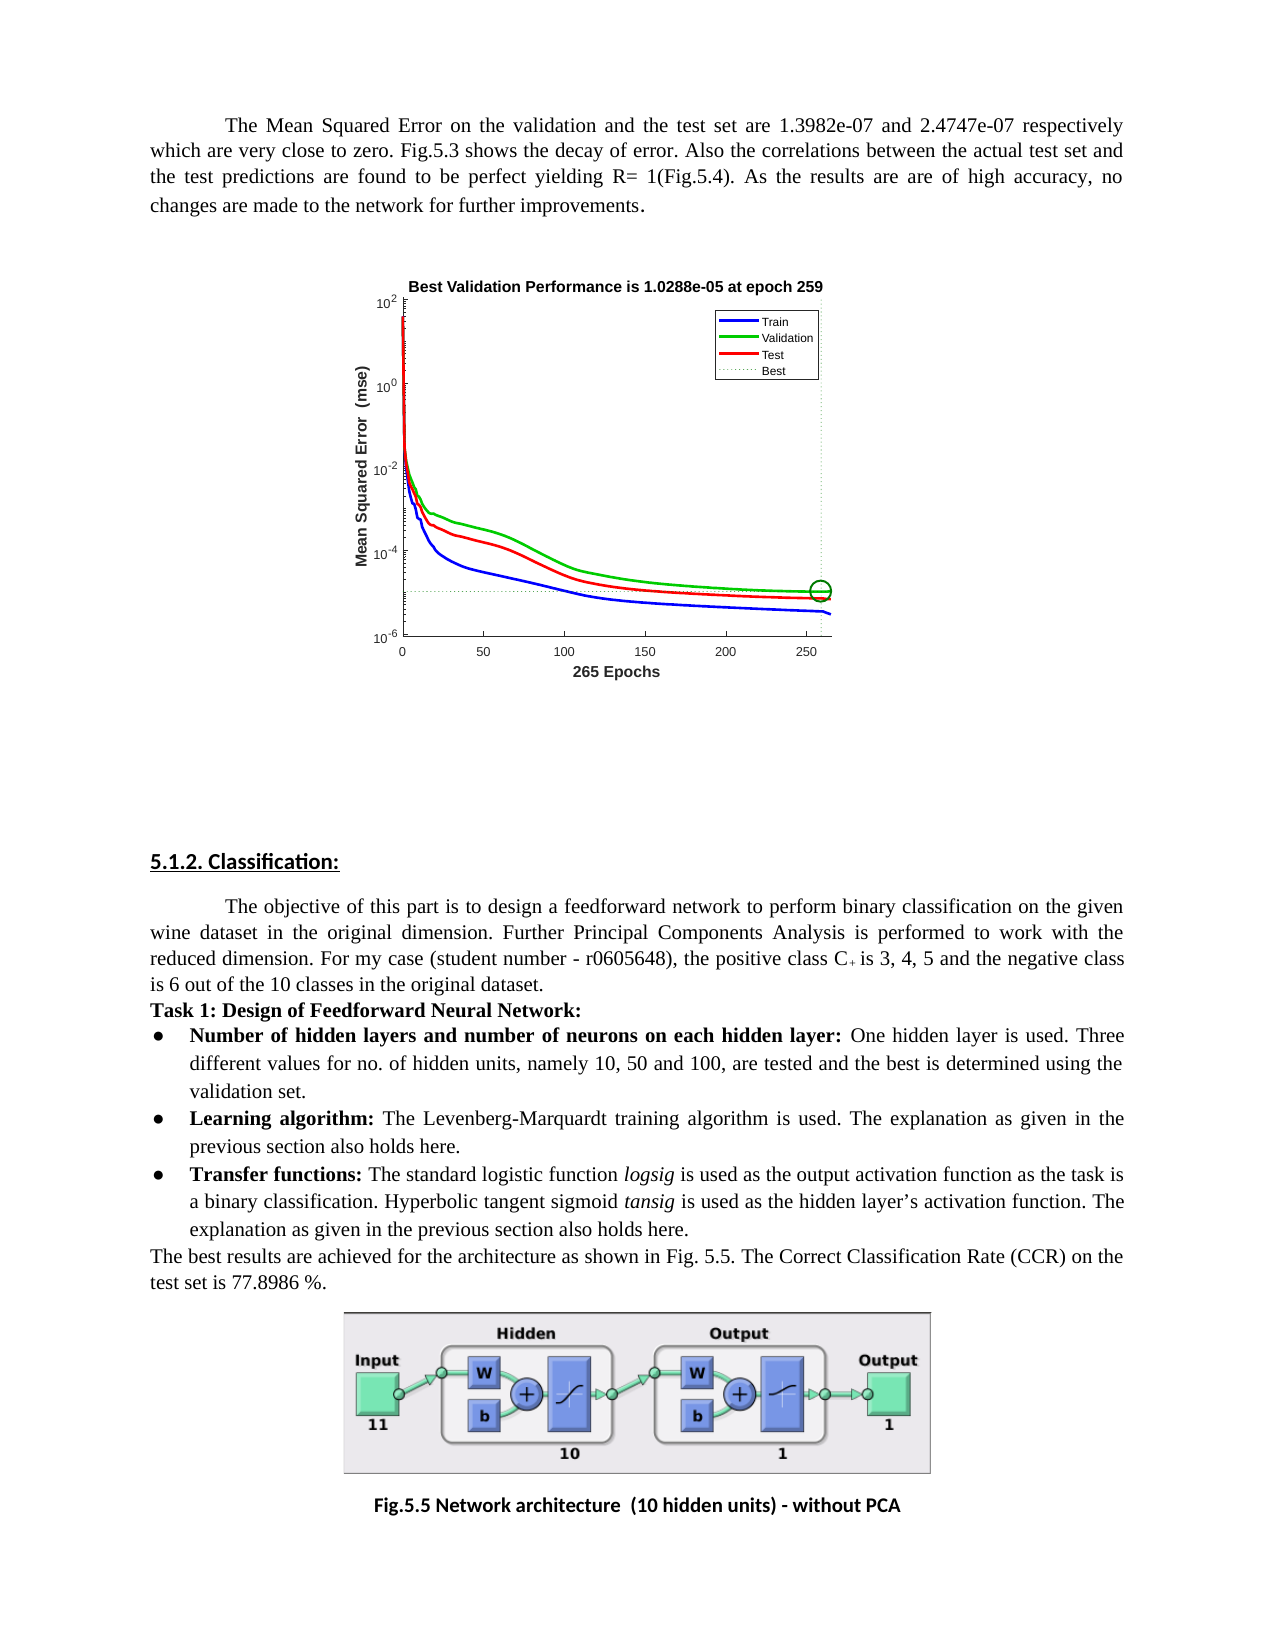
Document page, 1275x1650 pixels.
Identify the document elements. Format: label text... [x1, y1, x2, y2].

text Task 1: Design of Feedforward Neural Network: [150, 997, 1125, 1022]
text The objective of this part is to design a feedforward network to perform binary classification on the given wine dataset in the original dimension. Further Principal Components Analysis is performed to work with the reduced dimension. For my case (student number - r0605648), the positive class C+ is 3, 4, 5 and the negative class is 6 out of the 10 classes in the original dataset. [150, 894, 1125, 996]
list Number of hidden layers and number of neurons on each hidden layer: One hidden layer is used. Three different values for no. of hidden units, namely 10, 50 and 100, are tested and the best is determined using the validation set. [152, 1023, 1125, 1103]
list Learning algorithm: The Levenberg-Marquardt training algorithm is used. The explanation as given in the previous section also holds here. [152, 1106, 1125, 1158]
text The Mean Squared Error on the validation and the test set are 1.3982e-07 and 2.4747e-07 respectively which are very close to zero. Fig.5.3 shows the decay of error. Also the correlations between the actual test set and the test predictions are found to be perfect yielding R= 1(Fig.5.4). As the results are are of high accuracy, no changes are made to the network for further improvements. [150, 112, 1125, 219]
text Fig.5.5 Network architecture (10 hidden units) - without PCA [150, 1492, 1125, 1517]
text The best results are achieved for the architecture as shown in Fig. 5.5. The Correct Classification Rate (CCR) on the test set is 77.8986 %. [150, 1244, 1125, 1294]
text 5.1.2. Classification: [150, 847, 1125, 875]
picture [343, 1312, 932, 1474]
list Transfer functions: The standard logistic function logsig is used as the output activation function as the task is a binary classification. Hyperbolic tangent sigmoid tansig is used as the hidden layer’s activation function. The explanation as given in the previous section also holds here. [152, 1161, 1125, 1241]
